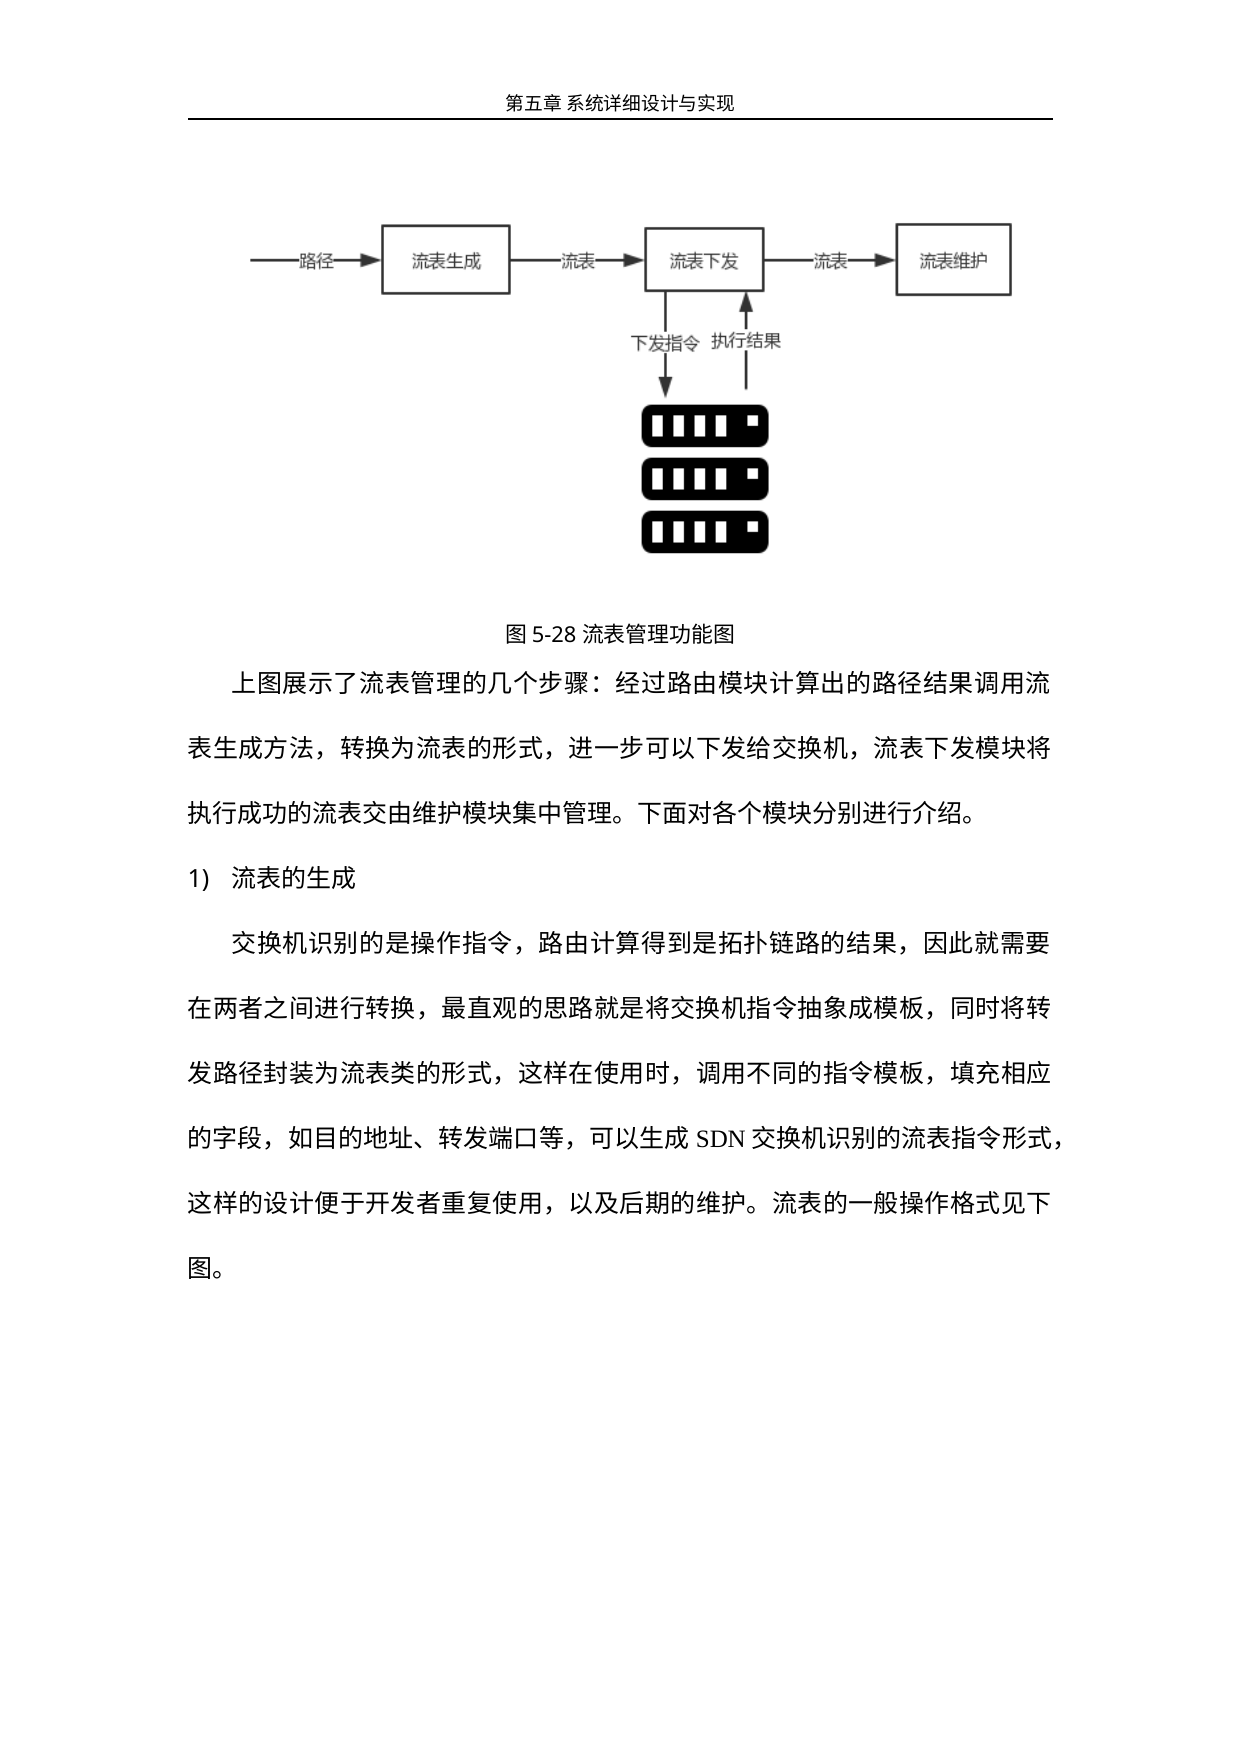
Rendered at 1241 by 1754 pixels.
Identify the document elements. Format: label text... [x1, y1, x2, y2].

text 交换机识别的是操作指令，路由计算得到是拓扑链路的结果，因此就需要在两者之间进行转换，最直观的思路就是将交换机指令抽象成模板，同时将转发路径封装为流表类的形式，这样在使用时，调用不同的指令模板，填充相应的字段，如目的地址、转发端口等，可以生成SDN交换机识别的流表指令形式，这样的设计便于开发者重复使用，以及后期的维护。流表的一般操作格式见下图。 [187, 909, 1053, 1299]
text 上图展示了流表管理的几个步骤：经过路由模块计算出的路径结果调用流表生成方法，转换为流表的形式，进一步可以下发给交换机，流表下发模块将执行成功的流表交由维护模块集中管理。下面对各个模块分别进行介绍。 [187, 649, 1053, 844]
text 图5-28 流表管理功能图 [187, 617, 1053, 649]
picture [187, 162, 1053, 605]
list 流表的生成 [187, 844, 1053, 909]
